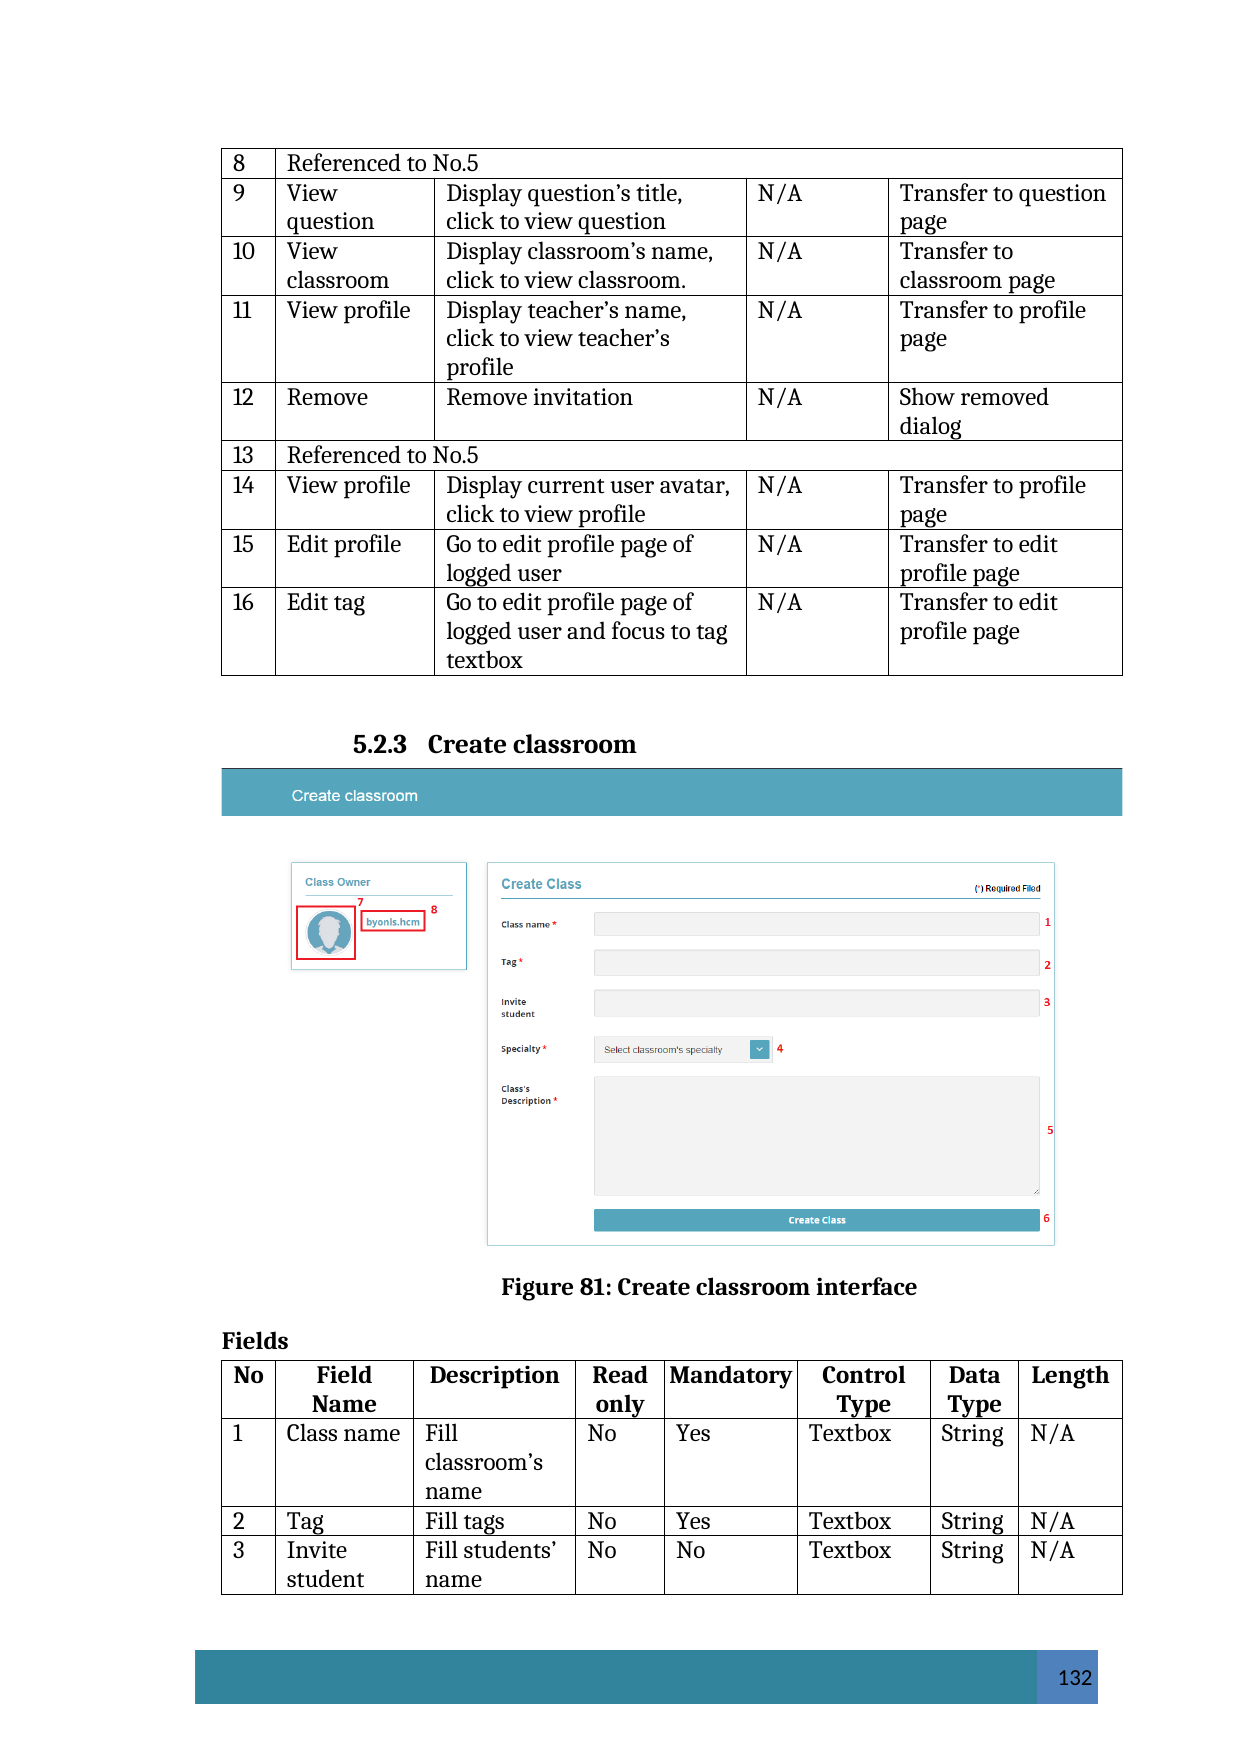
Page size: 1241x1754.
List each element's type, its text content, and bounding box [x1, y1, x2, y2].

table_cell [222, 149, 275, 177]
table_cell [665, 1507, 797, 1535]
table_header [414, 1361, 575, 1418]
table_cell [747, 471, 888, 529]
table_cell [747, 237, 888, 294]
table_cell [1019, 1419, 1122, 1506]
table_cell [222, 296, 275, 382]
text Figure 81: Create classroom interface [222, 1273, 1122, 1302]
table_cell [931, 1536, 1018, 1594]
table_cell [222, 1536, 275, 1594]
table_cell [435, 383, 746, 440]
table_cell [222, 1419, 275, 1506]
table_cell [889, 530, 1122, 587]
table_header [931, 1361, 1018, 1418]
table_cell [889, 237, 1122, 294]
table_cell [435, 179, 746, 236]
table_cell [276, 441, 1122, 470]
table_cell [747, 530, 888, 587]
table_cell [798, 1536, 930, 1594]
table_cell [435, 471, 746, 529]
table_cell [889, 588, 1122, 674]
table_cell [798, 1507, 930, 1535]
subtitle Create classroom [353, 729, 1122, 760]
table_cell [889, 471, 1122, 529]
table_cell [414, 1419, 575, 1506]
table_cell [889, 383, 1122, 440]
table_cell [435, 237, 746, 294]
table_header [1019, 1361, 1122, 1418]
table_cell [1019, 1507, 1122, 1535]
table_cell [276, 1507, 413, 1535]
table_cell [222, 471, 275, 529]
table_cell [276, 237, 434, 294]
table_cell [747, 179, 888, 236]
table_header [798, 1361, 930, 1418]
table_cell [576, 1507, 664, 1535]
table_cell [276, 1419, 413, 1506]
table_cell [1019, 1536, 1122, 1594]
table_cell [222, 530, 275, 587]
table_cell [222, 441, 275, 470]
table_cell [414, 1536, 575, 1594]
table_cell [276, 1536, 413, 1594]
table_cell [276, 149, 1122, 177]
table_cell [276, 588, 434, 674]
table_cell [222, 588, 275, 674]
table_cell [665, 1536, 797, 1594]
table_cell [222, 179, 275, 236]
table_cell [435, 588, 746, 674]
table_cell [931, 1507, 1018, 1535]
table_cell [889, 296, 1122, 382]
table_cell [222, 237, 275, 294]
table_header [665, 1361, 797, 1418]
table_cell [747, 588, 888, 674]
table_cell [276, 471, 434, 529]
text Fields [222, 1327, 1122, 1356]
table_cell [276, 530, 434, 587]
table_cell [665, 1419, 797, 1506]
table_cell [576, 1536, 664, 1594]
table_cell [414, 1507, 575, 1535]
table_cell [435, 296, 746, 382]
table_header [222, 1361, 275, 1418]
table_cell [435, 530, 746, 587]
picture [221, 768, 1123, 1248]
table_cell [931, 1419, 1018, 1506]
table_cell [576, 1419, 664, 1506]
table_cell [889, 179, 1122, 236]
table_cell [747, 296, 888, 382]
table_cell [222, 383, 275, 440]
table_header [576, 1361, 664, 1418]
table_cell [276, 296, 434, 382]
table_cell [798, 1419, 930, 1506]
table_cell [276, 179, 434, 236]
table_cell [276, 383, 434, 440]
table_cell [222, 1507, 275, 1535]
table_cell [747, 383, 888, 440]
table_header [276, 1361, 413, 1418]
